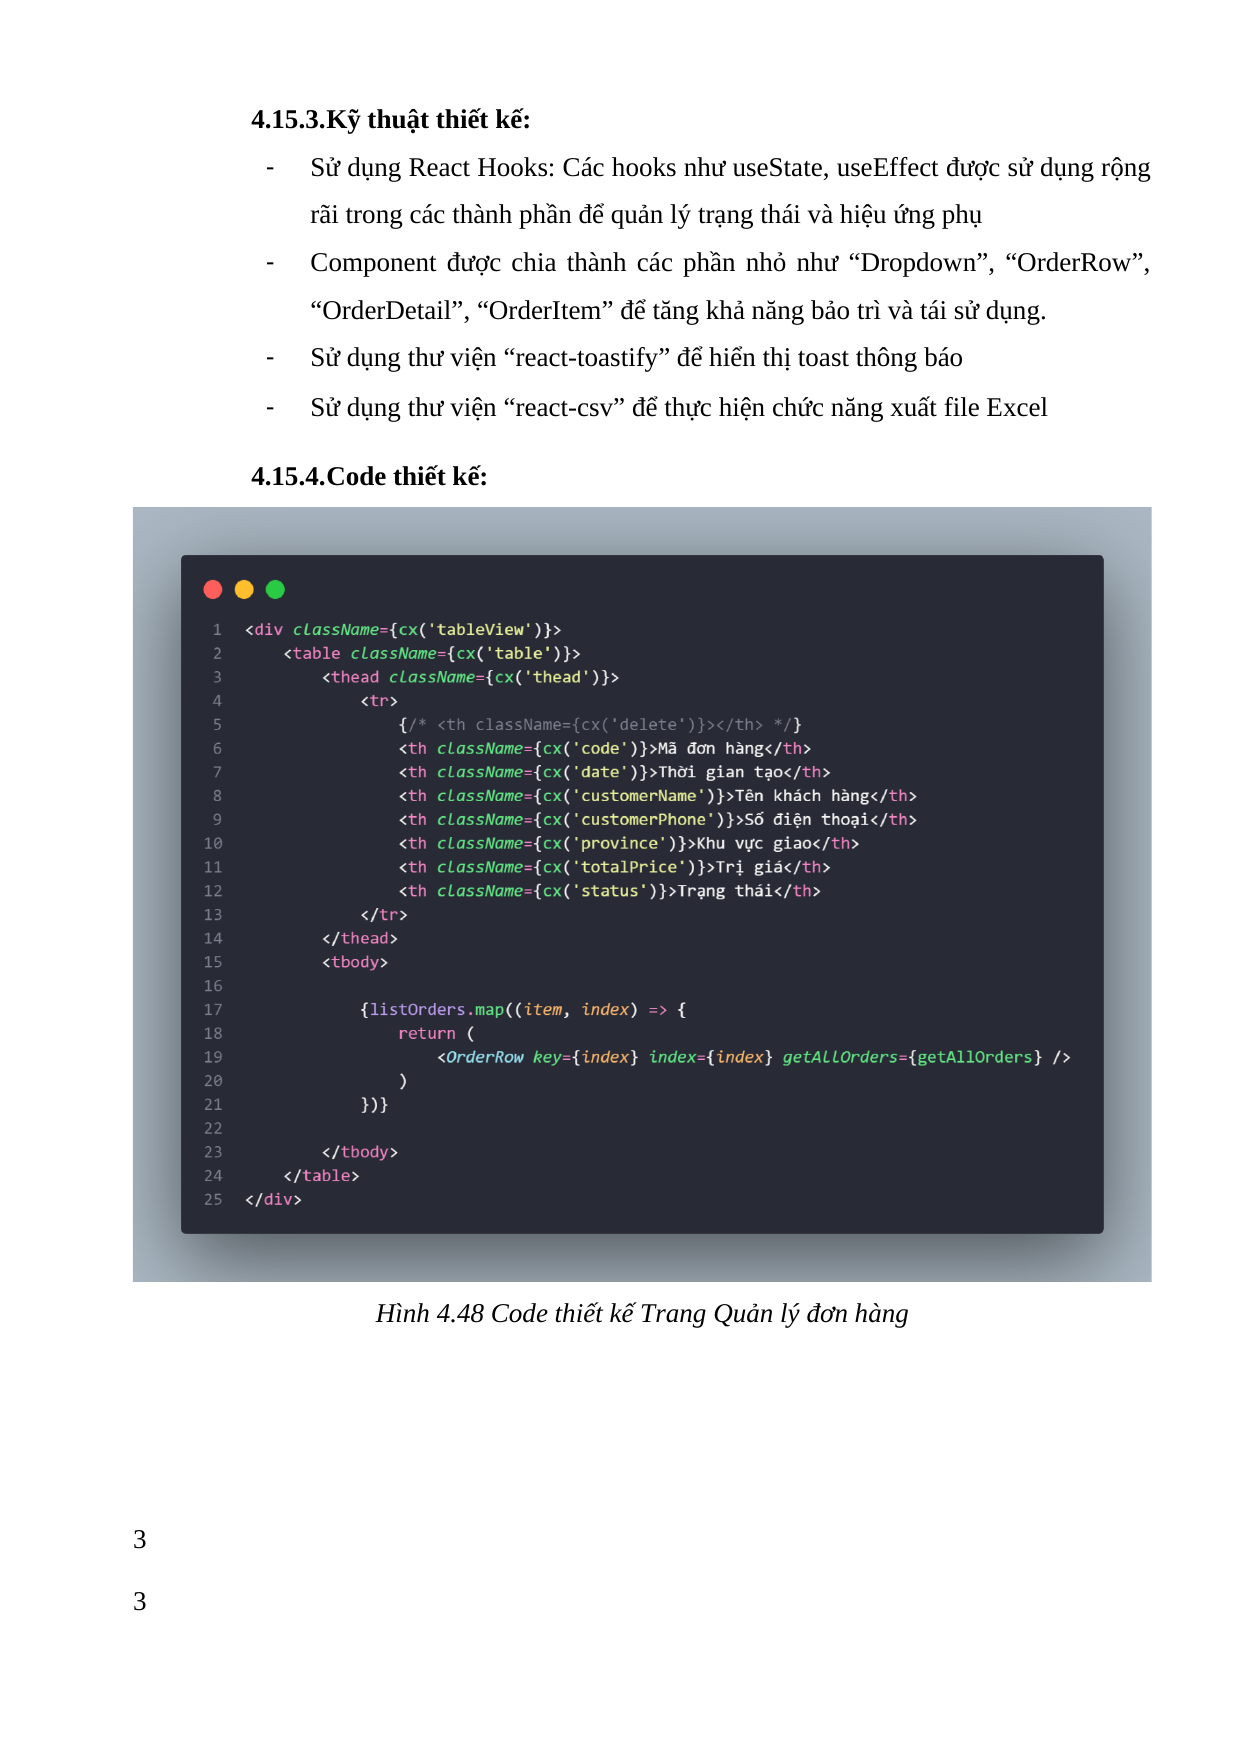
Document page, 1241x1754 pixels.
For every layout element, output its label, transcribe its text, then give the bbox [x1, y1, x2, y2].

list Sử dụng React Hooks: Các hooks như useState, useEffect được sử dụng rộng rãi trong các thành phần để quản lý trạng thái và hiệu ứng phụ [266, 150, 1152, 230]
list Sử dụng thư viện “react-csv” để thực hiện chức năng xuất file Excel [266, 390, 1152, 423]
list Sử dụng thư viện “react-toastify” để hiển thị toast thông báo [266, 341, 1152, 373]
picture [132, 507, 1152, 1282]
list Code thiết kế: [251, 460, 1152, 491]
list Kỹ thuật thiết kế: [251, 103, 1152, 134]
list Component được chia thành các phần nhỏ như “Dropdown”, “OrderRow”, “OrderDetail”, “OrderItem” để tăng khả năng bảo trì và tái sử dụng. [266, 245, 1152, 325]
